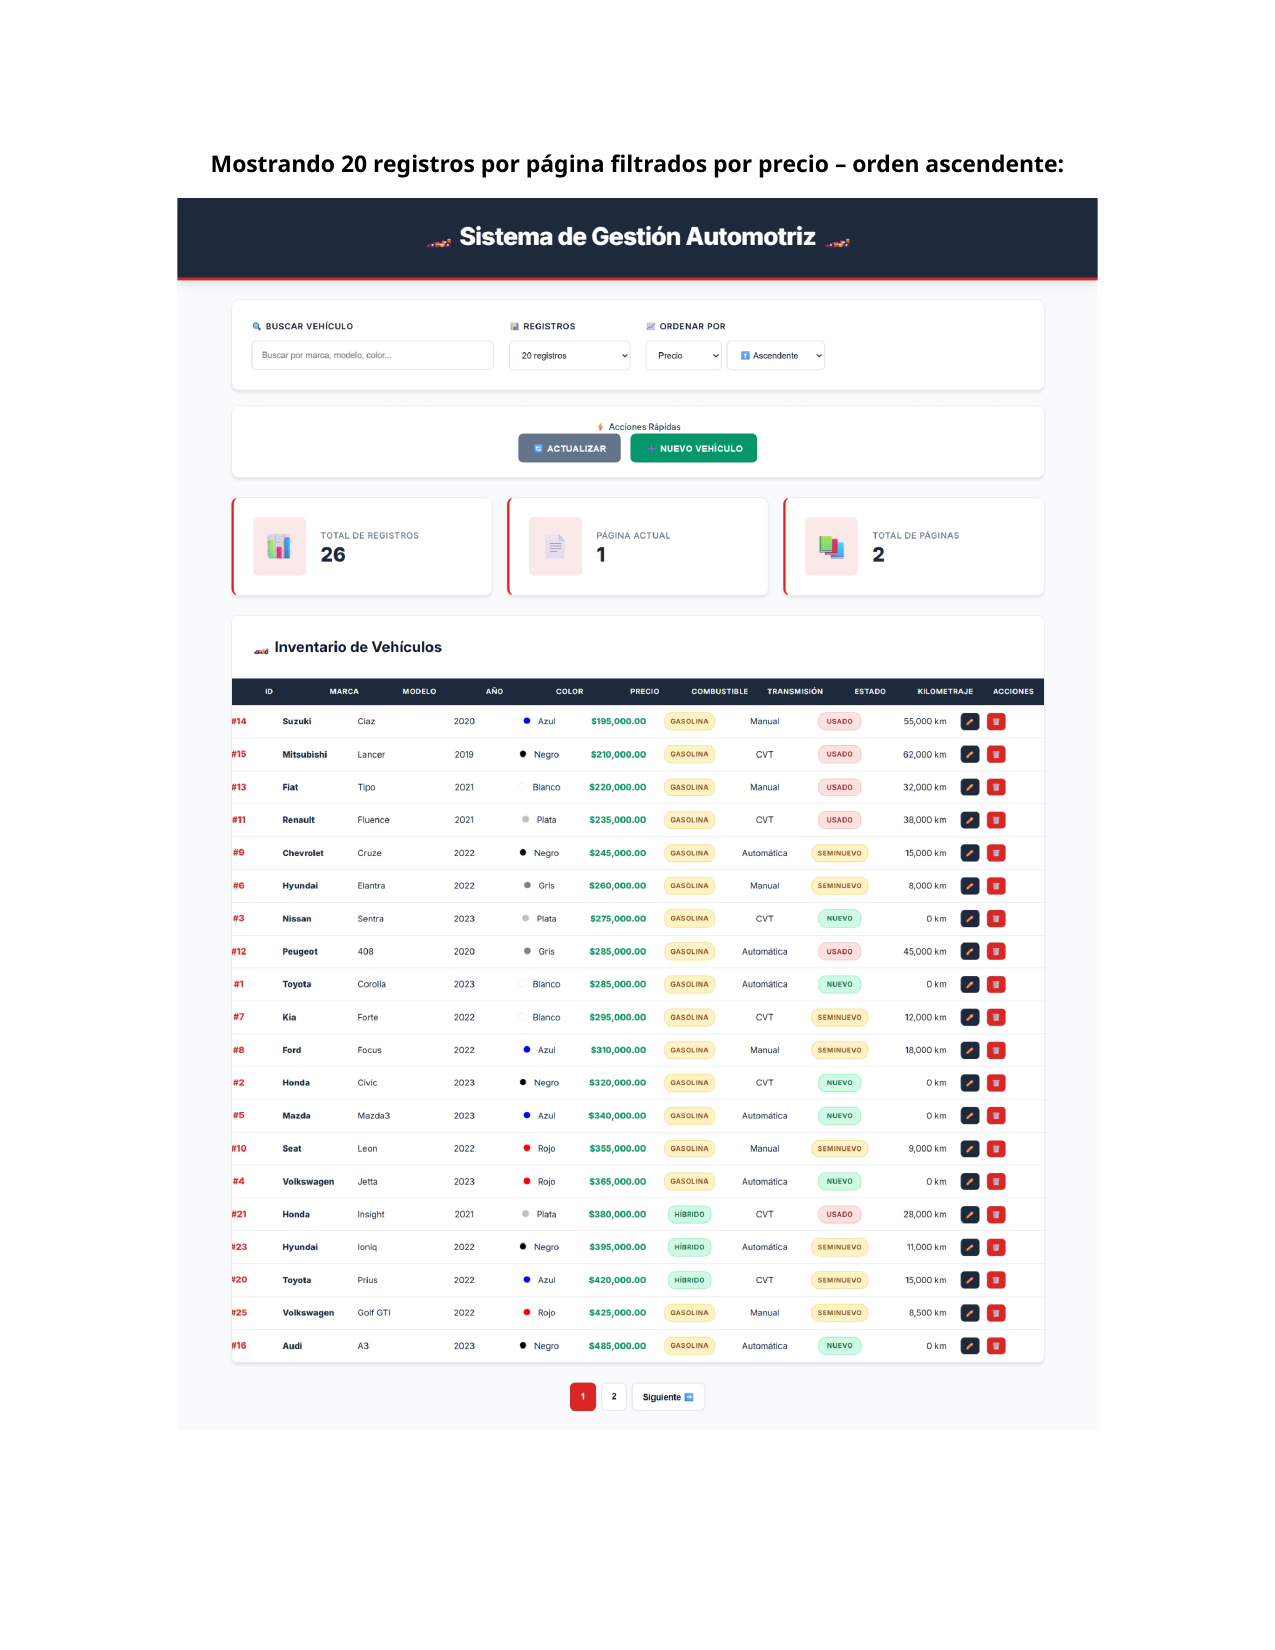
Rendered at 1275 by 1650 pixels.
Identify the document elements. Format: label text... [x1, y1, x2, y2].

picture [177, 198, 1098, 1430]
text Mostrando 20 registros por página filtrados por precio – orden ascendente: [177, 148, 1098, 179]
